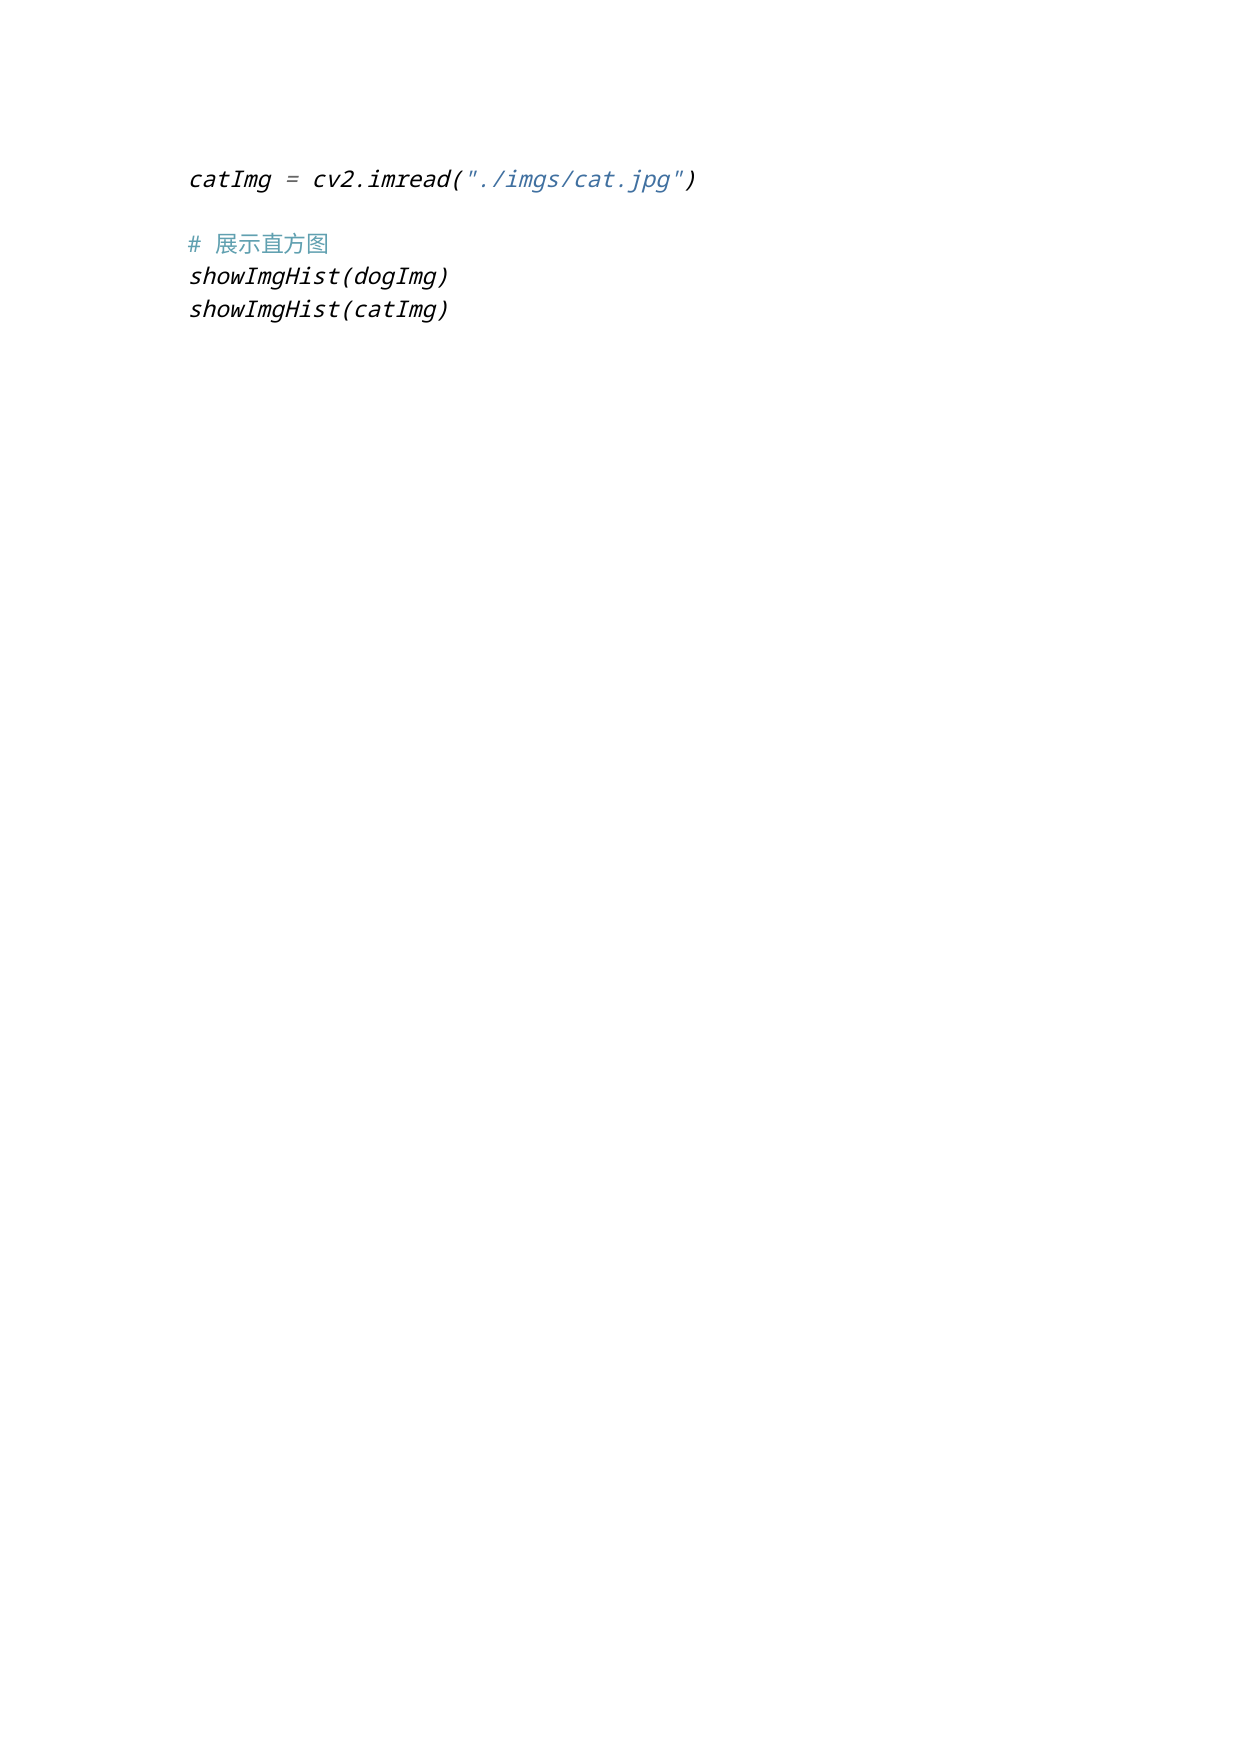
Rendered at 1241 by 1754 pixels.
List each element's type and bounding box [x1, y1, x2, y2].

text [187, 162, 1053, 324]
